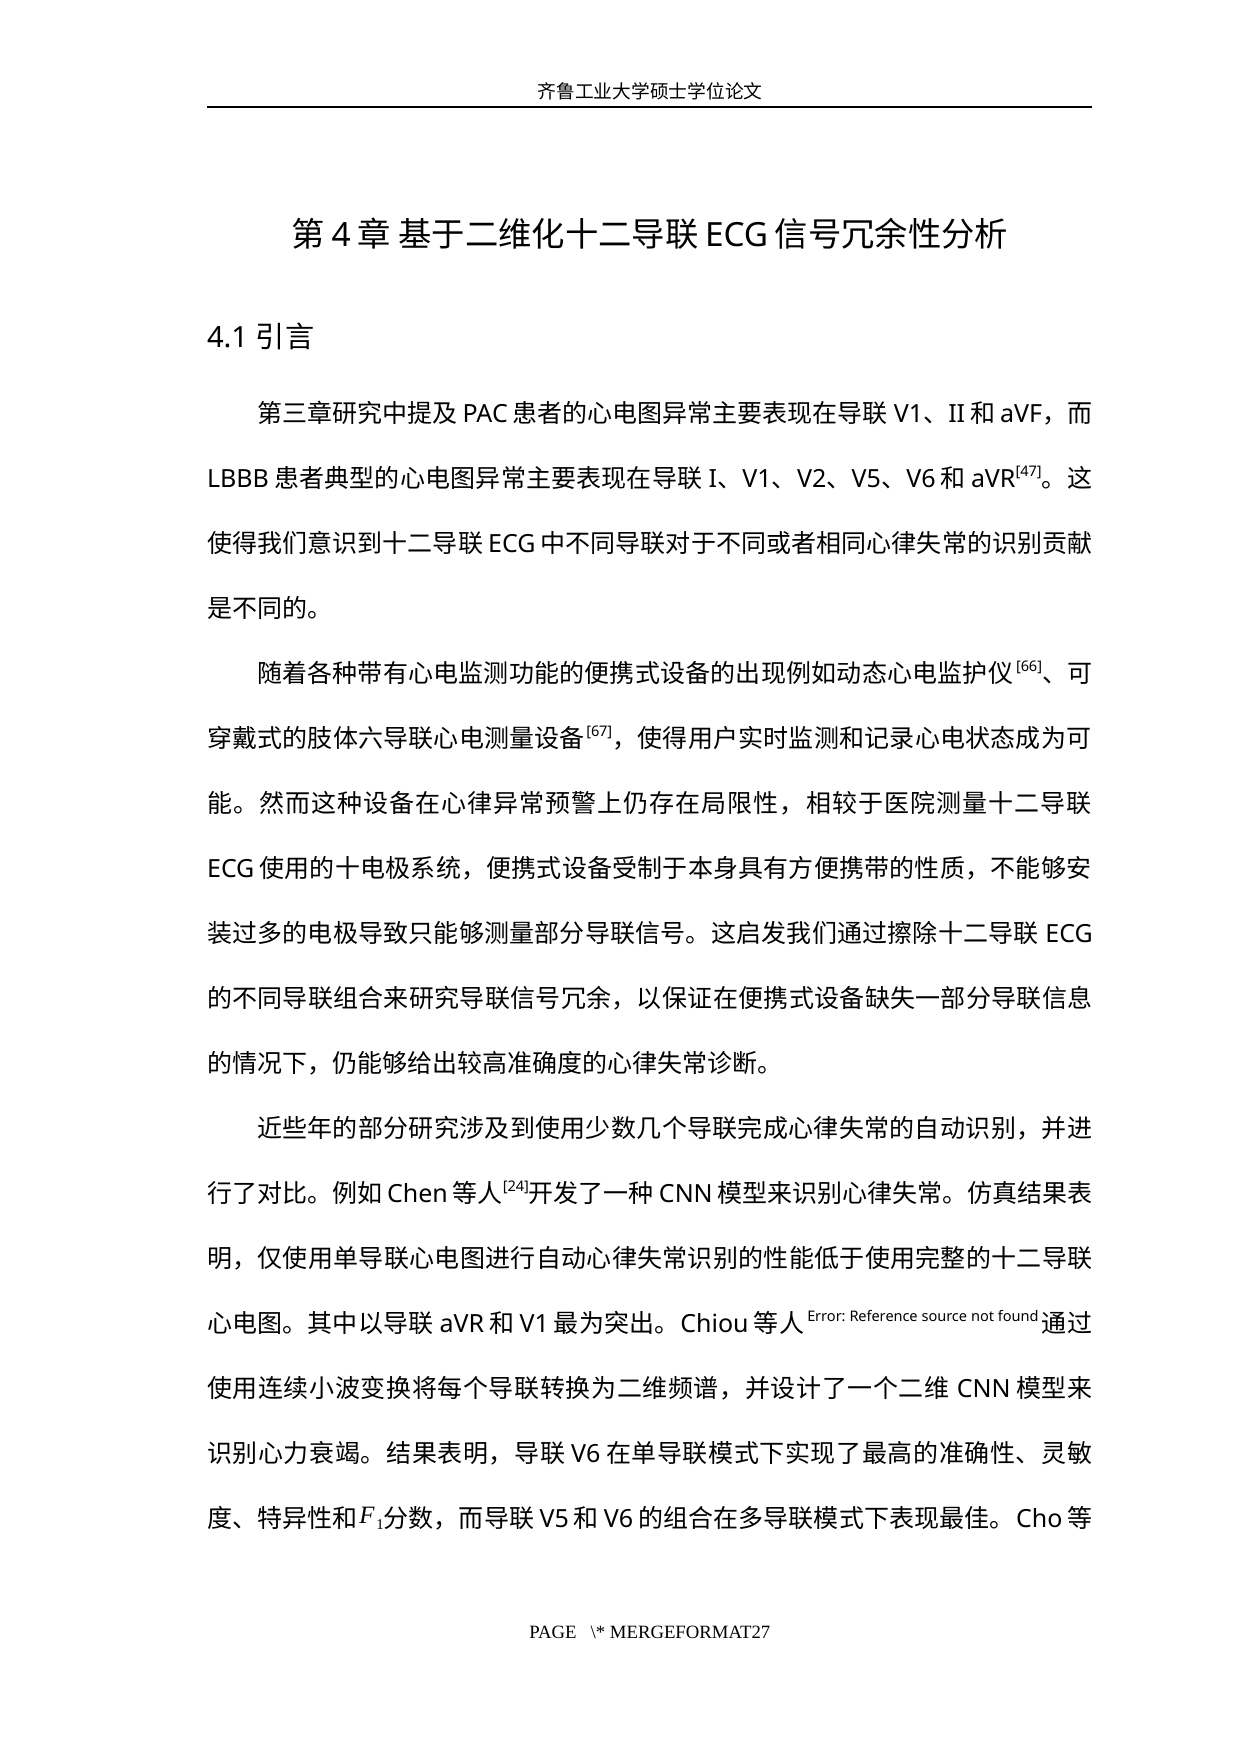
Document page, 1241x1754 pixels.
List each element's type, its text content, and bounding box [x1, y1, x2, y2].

text 随着各种带有心电监测功能的便携式设备的出现例如动态心电监护仪[66]、可穿戴式的肢体六导联心电测量设备[67]，使得用户实时监测和记录心电状态成为可能。然而这种设备在心律异常预警上仍存在局限性，相较于医院测量十二导联ECG使用的十电极系统，便携式设备受制于本身具有方便携带的性质，不能够安装过多的电极导致只能够测量部分导联信号。这启发我们通过擦除十二导联ECG的不同导联组合来研究导联信号冗余，以保证在便携式设备缺失一部分导联信息的情况下，仍能够给出较高准确度的心律失常诊断。 [207, 639, 1092, 1094]
subtitle 第4章 基于二维化十二导联ECG信号冗余性分析 [207, 199, 1092, 264]
subtitle 4.1 引言 [207, 302, 1092, 367]
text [207, 1094, 1092, 1549]
text 第三章研究中提及PAC患者的心电图异常主要表现在导联V1、II和aVF，而LBBB患者典型的心电图异常主要表现在导联I、V1、V2、V5、V6和aVR[47]。这使得我们意识到十二导联ECG中不同导联对于不同或者相同心律失常的识别贡献是不同的。 [207, 379, 1092, 639]
